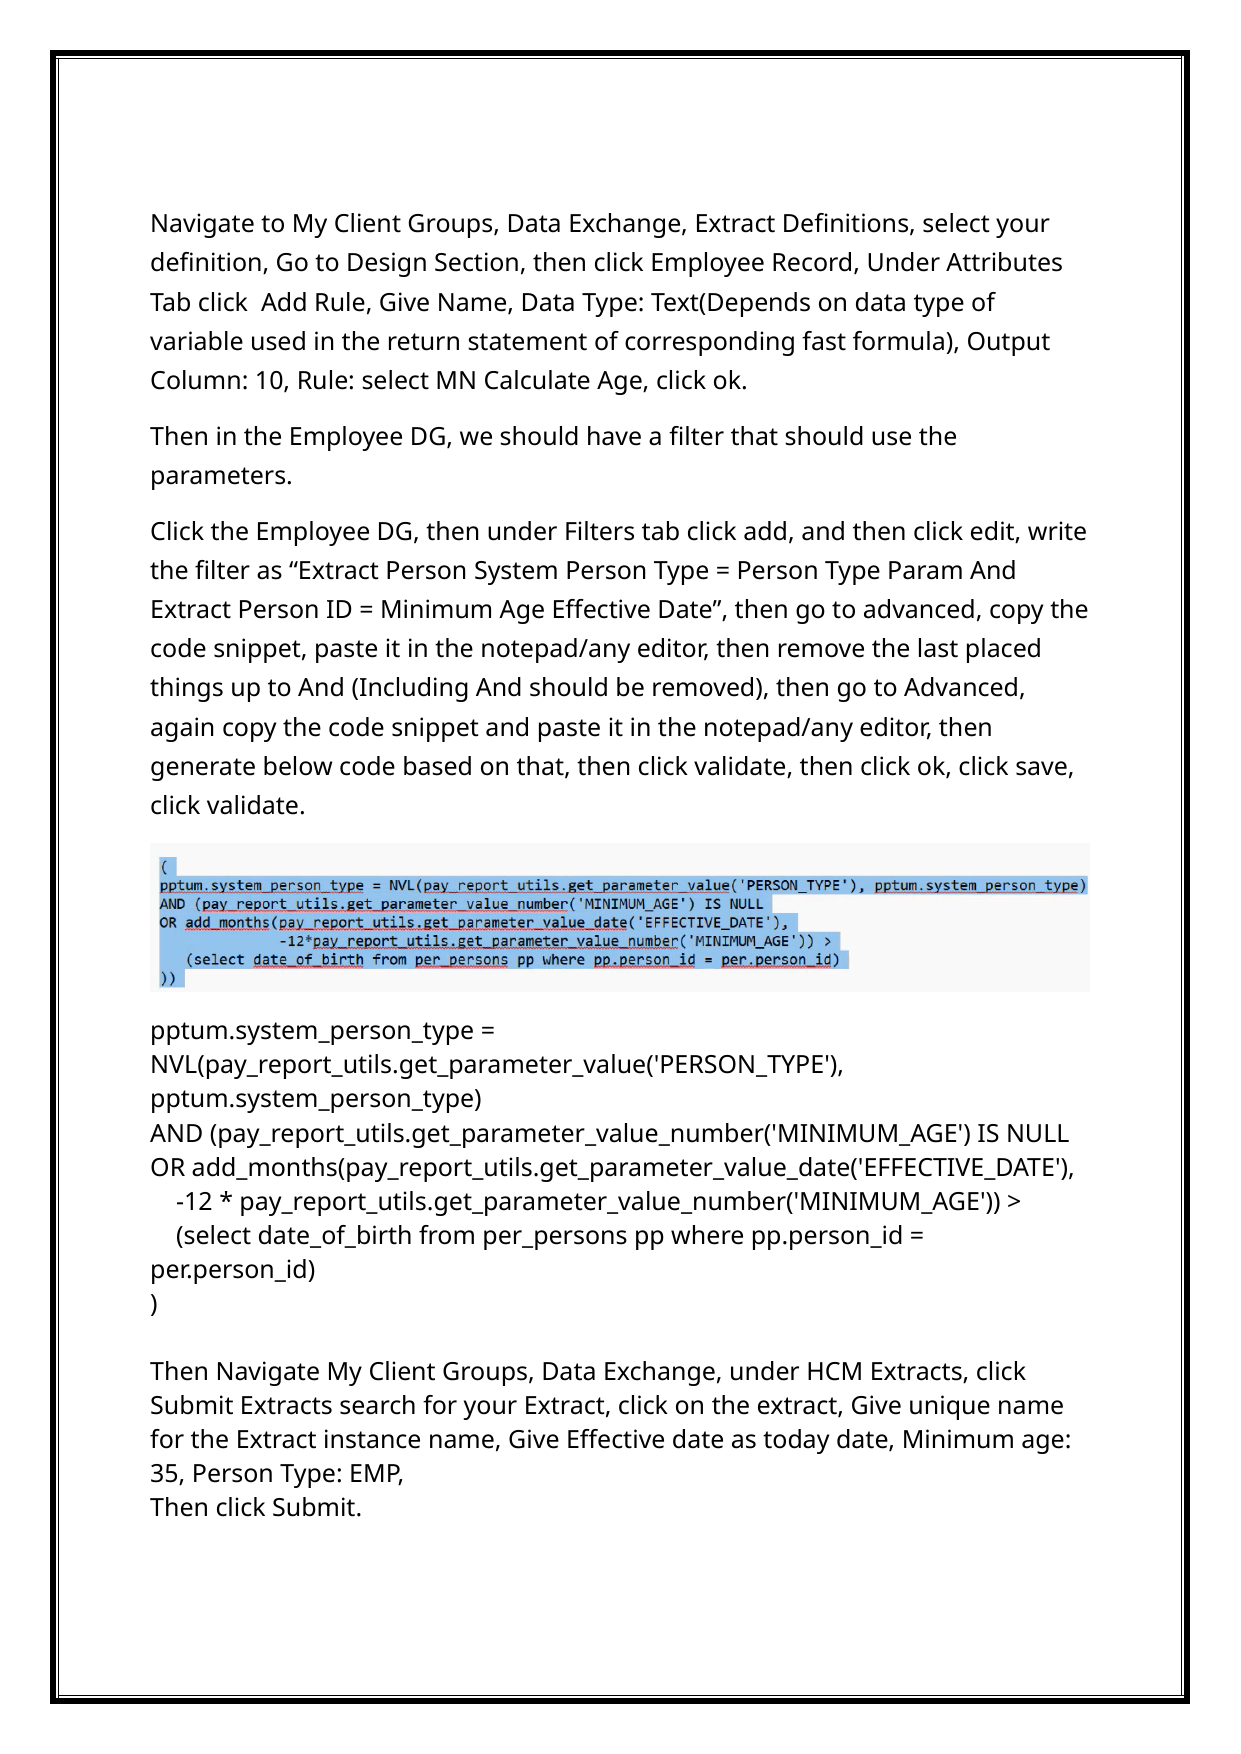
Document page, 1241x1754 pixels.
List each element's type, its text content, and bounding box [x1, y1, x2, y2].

picture [150, 843, 1091, 992]
text Click the Employee DG, then under Filters tab click add, and then click edit, write the filter as “Extract Person System Person Type = Person Type Param And Extract Person ID = Minimum Age Effective Date”, then go to advanced, copy the code snippet, paste it in the notepad/any editor, then remove the last placed things up to And (Including And should be removed), then go to Advanced, again copy the code snippet and paste it in the notepad/any editor, then generate below code based on that, then click validate, then click ok, click save, click validate. [150, 513, 1090, 822]
text OR add_months(pay_report_utils.get_parameter_value_date('EFFECTIVE_DATE'), [150, 1149, 1090, 1183]
text AND (pay_report_utils.get_parameter_value_number('MINIMUM_AGE') IS NULL [150, 1115, 1090, 1149]
text pptum.system_person_type = NVL(pay_report_utils.get_parameter_value('PERSON_TYPE'), pptum.system_person_type) [150, 1013, 1090, 1115]
text -12 * pay_report_utils.get_parameter_value_number('MINIMUM_AGE')) > [150, 1183, 1090, 1217]
text (select date_of_birth from per_persons pp where pp.person_id = per.person_id) [150, 1217, 1090, 1286]
text Then in the Employee DG, we should have a filter that should use the parameters. [150, 418, 1090, 492]
text Then click Submit. [150, 1490, 1090, 1524]
text ) [150, 1286, 1090, 1319]
text Then Navigate My Client Groups, Data Exchange, under HCM Extracts, click Submit Extracts search for your Extract, click on the extract, Give unique name for the Extract instance name, Give Effective date as today date, Minimum age: 35, Person Type: EMP, [150, 1354, 1090, 1490]
text Navigate to My Client Groups, Data Exchange, Extract Definitions, select your definition, Go to Design Section, then click Employee Record, Under Attributes Tab click Add Rule, Give Name, Data Type: Text(Depends on data type of variable used in the return statement of corresponding fast formula), Output Column: 10, Rule: select MN Calculate Age, click ok. [150, 206, 1090, 397]
